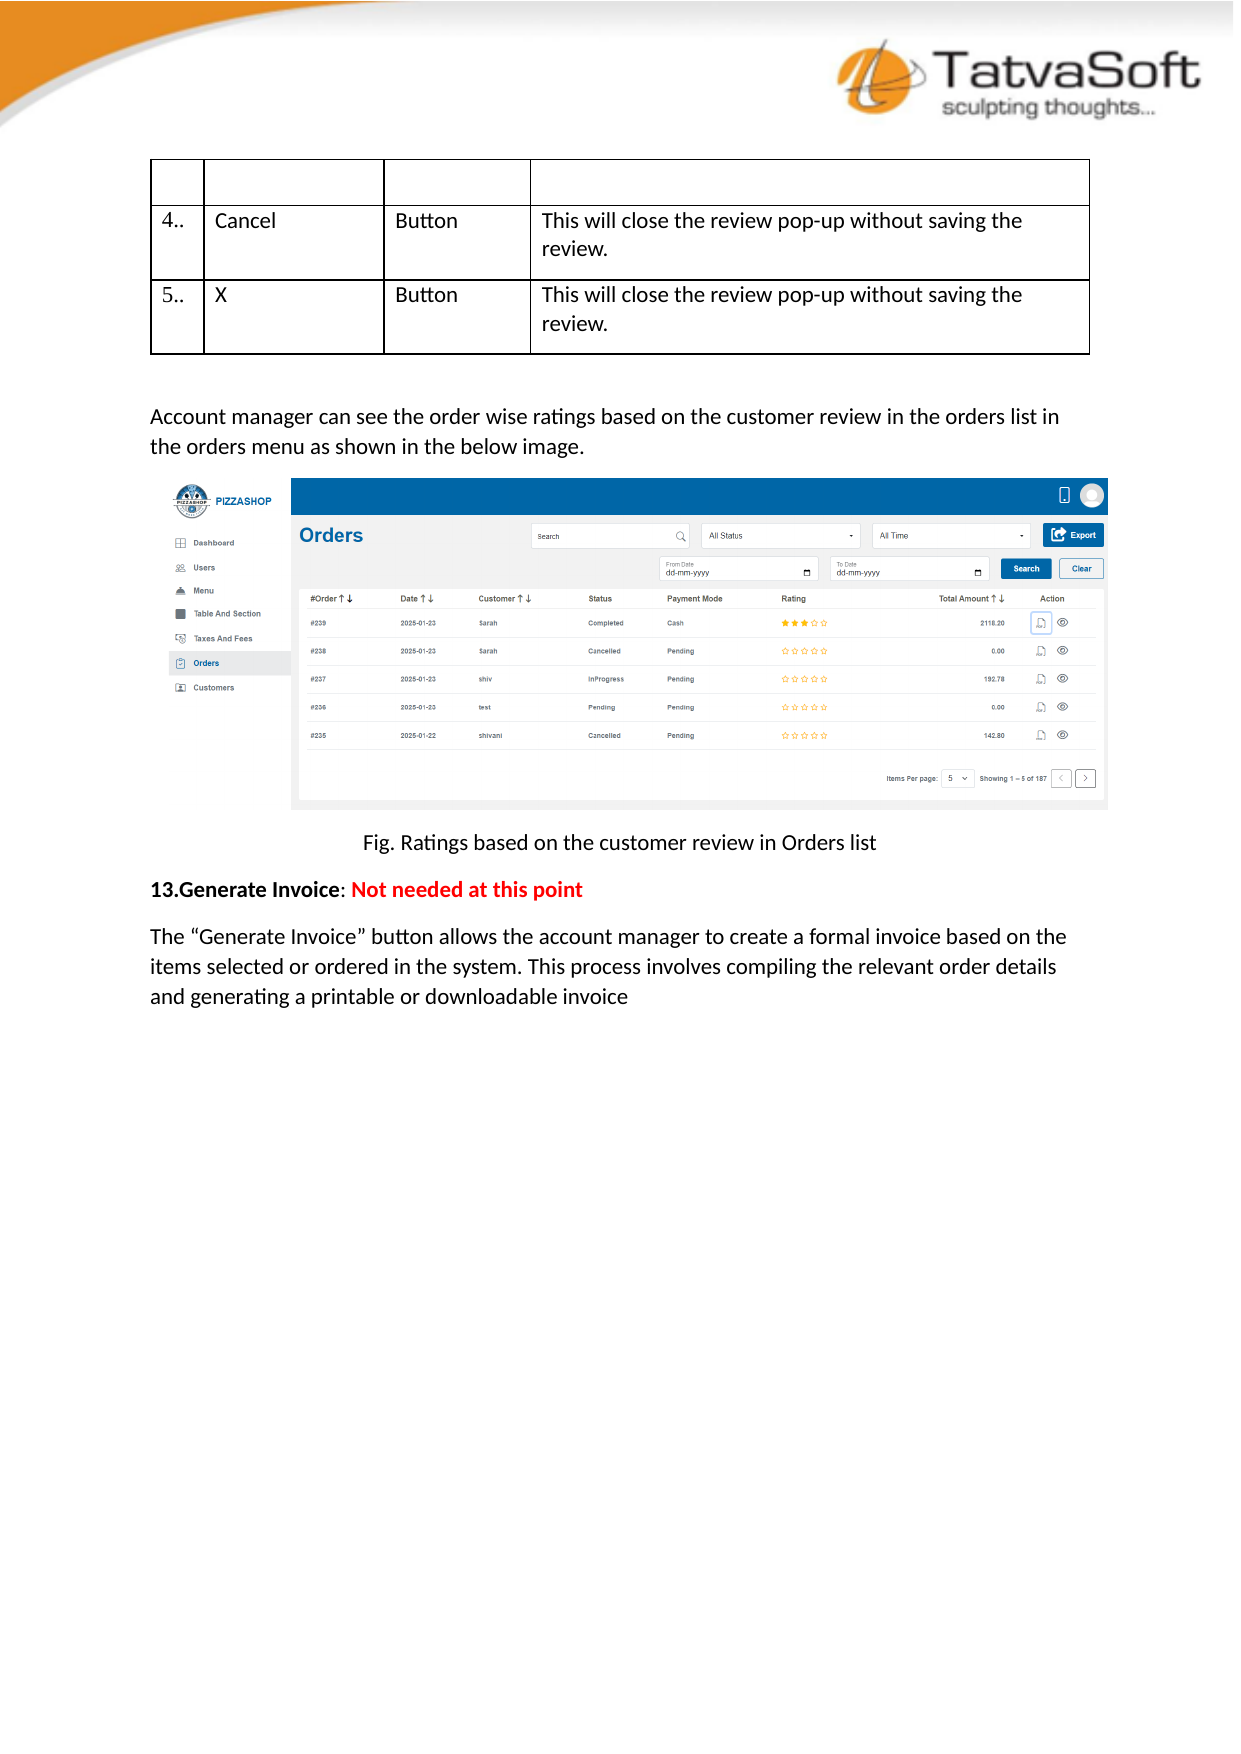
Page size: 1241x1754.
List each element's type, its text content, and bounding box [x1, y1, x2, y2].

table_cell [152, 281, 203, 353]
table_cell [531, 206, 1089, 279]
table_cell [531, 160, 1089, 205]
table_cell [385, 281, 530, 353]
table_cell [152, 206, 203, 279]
picture [0, 1, 1234, 159]
text Account manager can see the order wise ratings based on the customer review in the orders list in the orders menu as shown in the below image. [150, 402, 1090, 460]
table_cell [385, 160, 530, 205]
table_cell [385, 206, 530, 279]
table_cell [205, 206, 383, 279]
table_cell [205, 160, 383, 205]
text Fig. Ratings based on the customer review in Orders list [150, 828, 1090, 856]
text 13.Generate Invoice: Not needed at this point [150, 875, 1090, 903]
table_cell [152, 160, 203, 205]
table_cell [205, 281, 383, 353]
text The “Generate Invoice” button allows the account manager to create a formal invoice based on the items selected or ordered in the system. This process involves compiling the relevant order details and generating a printable or downloadable invoice [150, 922, 1090, 1010]
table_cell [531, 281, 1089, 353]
